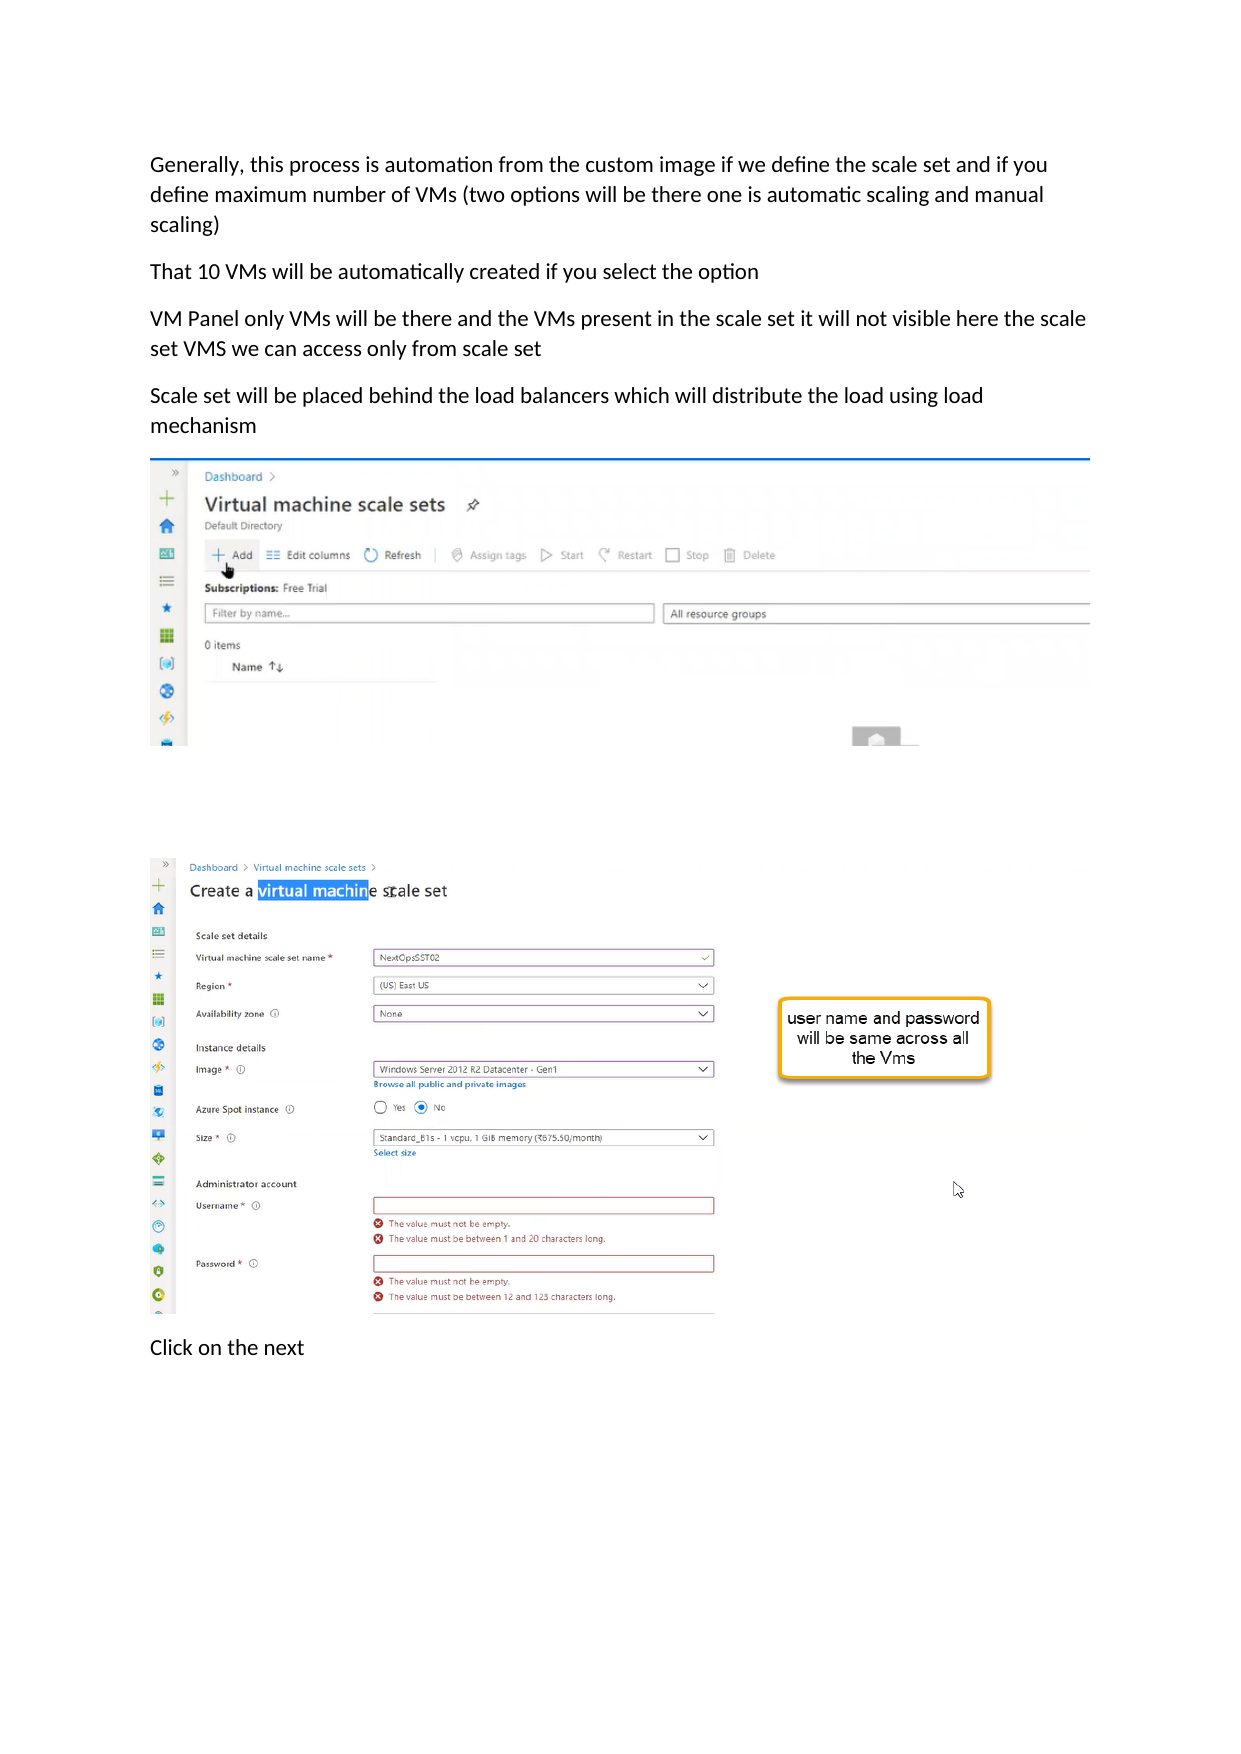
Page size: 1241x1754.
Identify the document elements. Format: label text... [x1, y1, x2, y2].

picture [150, 458, 1091, 746]
text Click on the next [150, 1333, 1090, 1361]
text Generally, this process is automation from the custom image if we define the scale set and if you define maximum number of VMs (two options will be there one is automatic scaling and manual scaling) [150, 150, 1090, 238]
picture [150, 858, 1091, 1314]
text VM Panel only VMs will be there and the VMs present in the scale set it will not visible here the scale set VMS we can access only from scale set [150, 304, 1090, 362]
text Scale set will be placed behind the load balancers which will distribute the load using load mechanism [150, 381, 1090, 439]
text That 10 VMs will be automatically created if you select the option [150, 257, 1090, 285]
